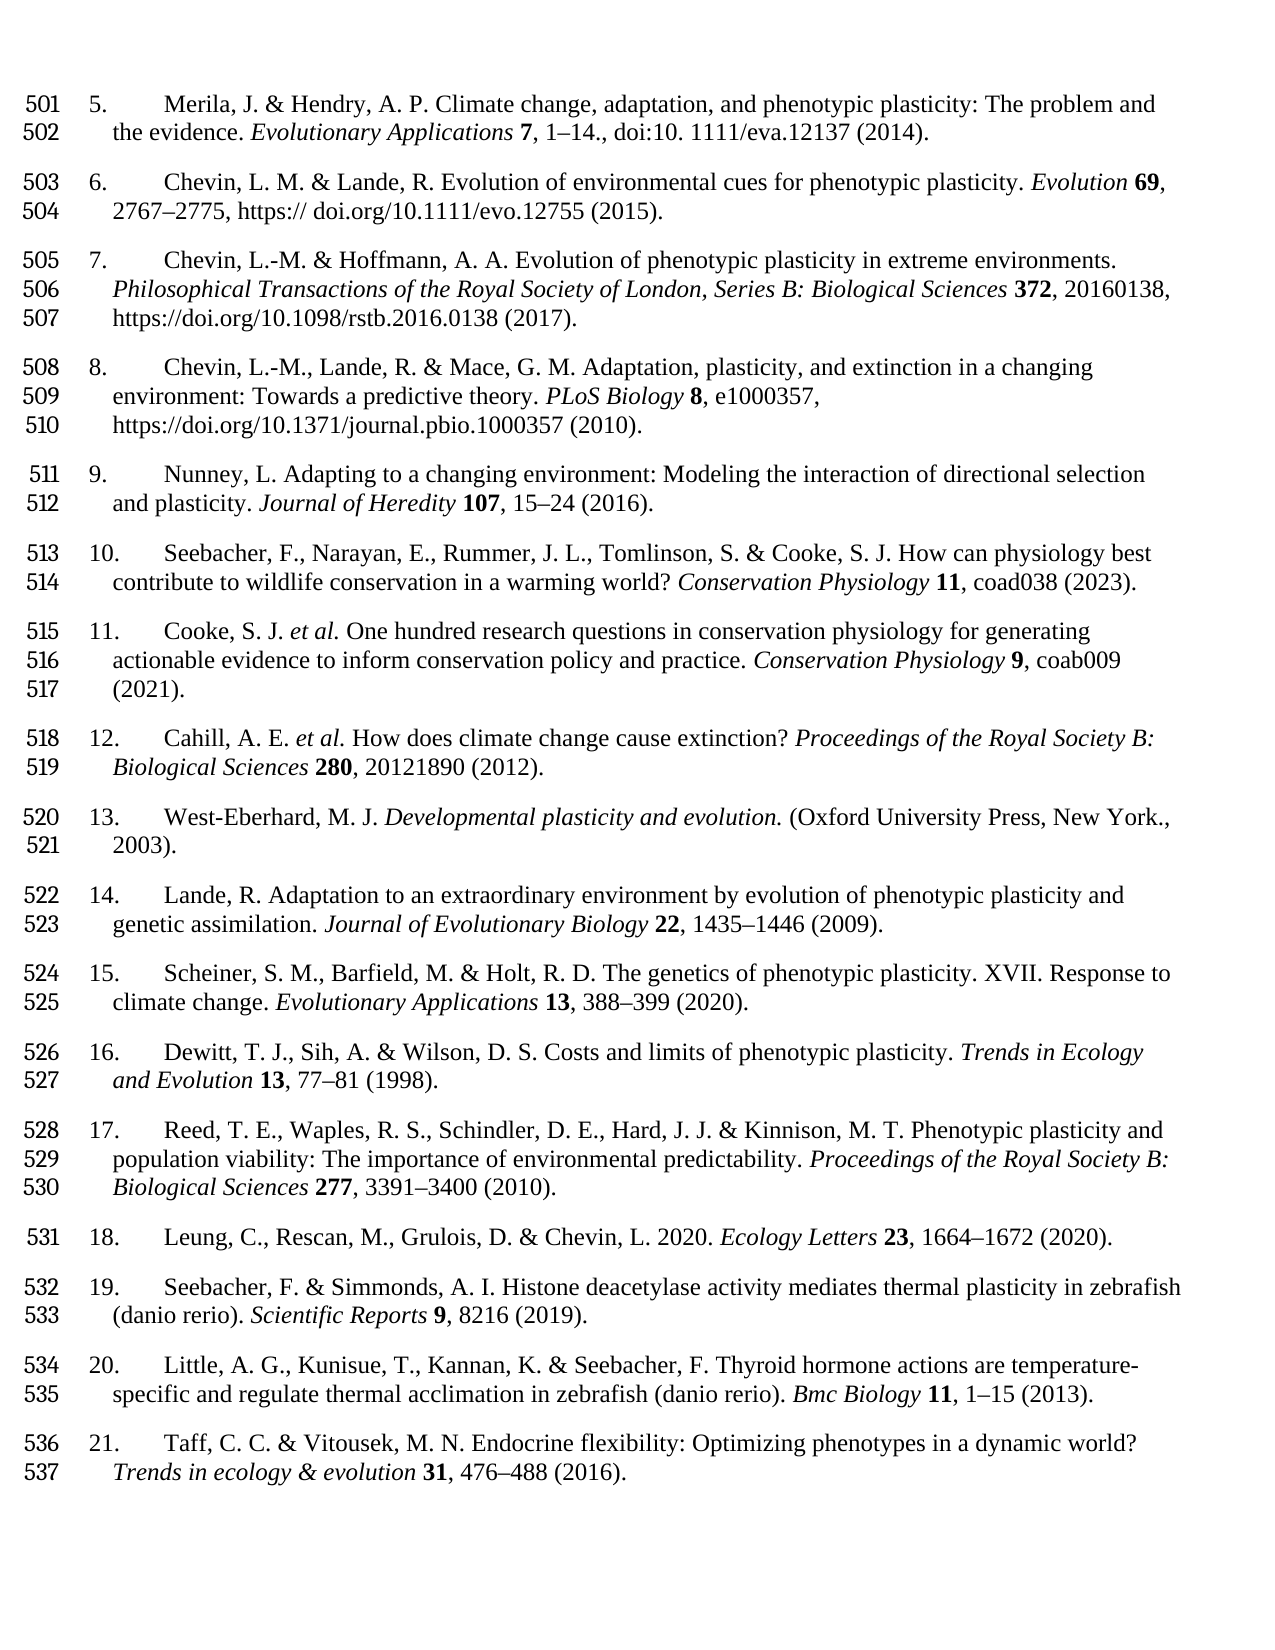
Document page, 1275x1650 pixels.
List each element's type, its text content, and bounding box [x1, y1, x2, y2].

text 17. Reed, T. E., Waples, R. S., Schindler, D. E., Hard, J. J. & Kinnison, M. T. Phenotypic plasticity and population viability: The importance of environmental predictability. Proceedings of the Royal Society B: Biological Sciences 277, 3391–3400 (2010). [89, 1115, 1186, 1201]
text 18. Leung, C., Rescan, M., Grulois, D. & Chevin, L. 2020. Ecology Letters 23, 1664–1672 (2020). [89, 1222, 1186, 1251]
text 9. Nunney, L. Adapting to a changing environment: Modeling the interaction of directional selection and plasticity. Journal of Heredity 107, 15–24 (2016). [89, 459, 1186, 517]
text 5. Merila, J. & Hendry, A. P. Climate change, adaptation, and phenotypic plasticity: The problem and the evidence. Evolutionary Applications 7, 1–14., doi:10. 1111/eva.12137 (2014). [89, 89, 1186, 146]
text 21. Taff, C. C. & Vitousek, M. N. Endocrine flexibility: Optimizing phenotypes in a dynamic world? Trends in ecology & evolution 31, 476–488 (2016). [89, 1428, 1186, 1486]
text 12. Cahill, A. E. et al. How does climate change cause extinction? Proceedings of the Royal Society B: Biological Sciences 280, 20121890 (2012). [89, 723, 1186, 781]
text 16. Dewitt, T. J., Sih, A. & Wilson, D. S. Costs and limits of phenotypic plasticity. Trends in Ecology and Evolution 13, 77–81 (1998). [89, 1037, 1186, 1094]
text 14. Lande, R. Adaptation to an extraordinary environment by evolution of phenotypic plasticity and genetic assimilation. Journal of Evolutionary Biology 22, 1435–1446 (2009). [89, 880, 1186, 937]
text 6. Chevin, L. M. & Lande, R. Evolution of environmental cues for phenotypic plasticity. Evolution 69, 2767–2775, https:// doi.org/10.1111/evo.12755 (2015). [89, 167, 1186, 224]
text 10. Seebacher, F., Narayan, E., Rummer, J. L., Tomlinson, S. & Cooke, S. J. How can physiology best contribute to wildlife conservation in a warming world? Conservation Physiology 11, coad038 (2023). [89, 538, 1186, 595]
text 7. Chevin, L.-M. & Hoffmann, A. A. Evolution of phenotypic plasticity in extreme environments. Philosophical Transactions of the Royal Society of London, Series B: Biological Sciences 372, 20160138, https://doi.org/10.1098/rstb.2016.0138 (2017). [89, 245, 1186, 332]
text 8. Chevin, L.-M., Lande, R. & Mace, G. M. Adaptation, plasticity, and extinction in a changing environment: Towards a predictive theory. PLoS Biology 8, e1000357, https://doi.org/10.1371/journal.pbio.1000357 (2010). [89, 352, 1186, 439]
text 13. West-Eberhard, M. J. Developmental plasticity and evolution. (Oxford University Press, New York., 2003). [89, 802, 1186, 859]
text 19. Seebacher, F. & Simmonds, A. I. Histone deacetylase activity mediates thermal plasticity in zebrafish (danio rerio). Scientific Reports 9, 8216 (2019). [89, 1272, 1186, 1329]
text 11. Cooke, S. J. et al. One hundred research questions in conservation physiology for generating actionable evidence to inform conservation policy and practice. Conservation Physiology 9, coab009 (2021). [89, 616, 1186, 702]
text 20. Little, A. G., Kunisue, T., Kannan, K. & Seebacher, F. Thyroid hormone actions are temperature-specific and regulate thermal acclimation in zebrafish (danio rerio). Bmc Biology 11, 1–15 (2013). [89, 1350, 1186, 1407]
text 15. Scheiner, S. M., Barfield, M. & Holt, R. D. The genetics of phenotypic plasticity. XVII. Response to climate change. Evolutionary Applications 13, 388–399 (2020). [89, 958, 1186, 1016]
